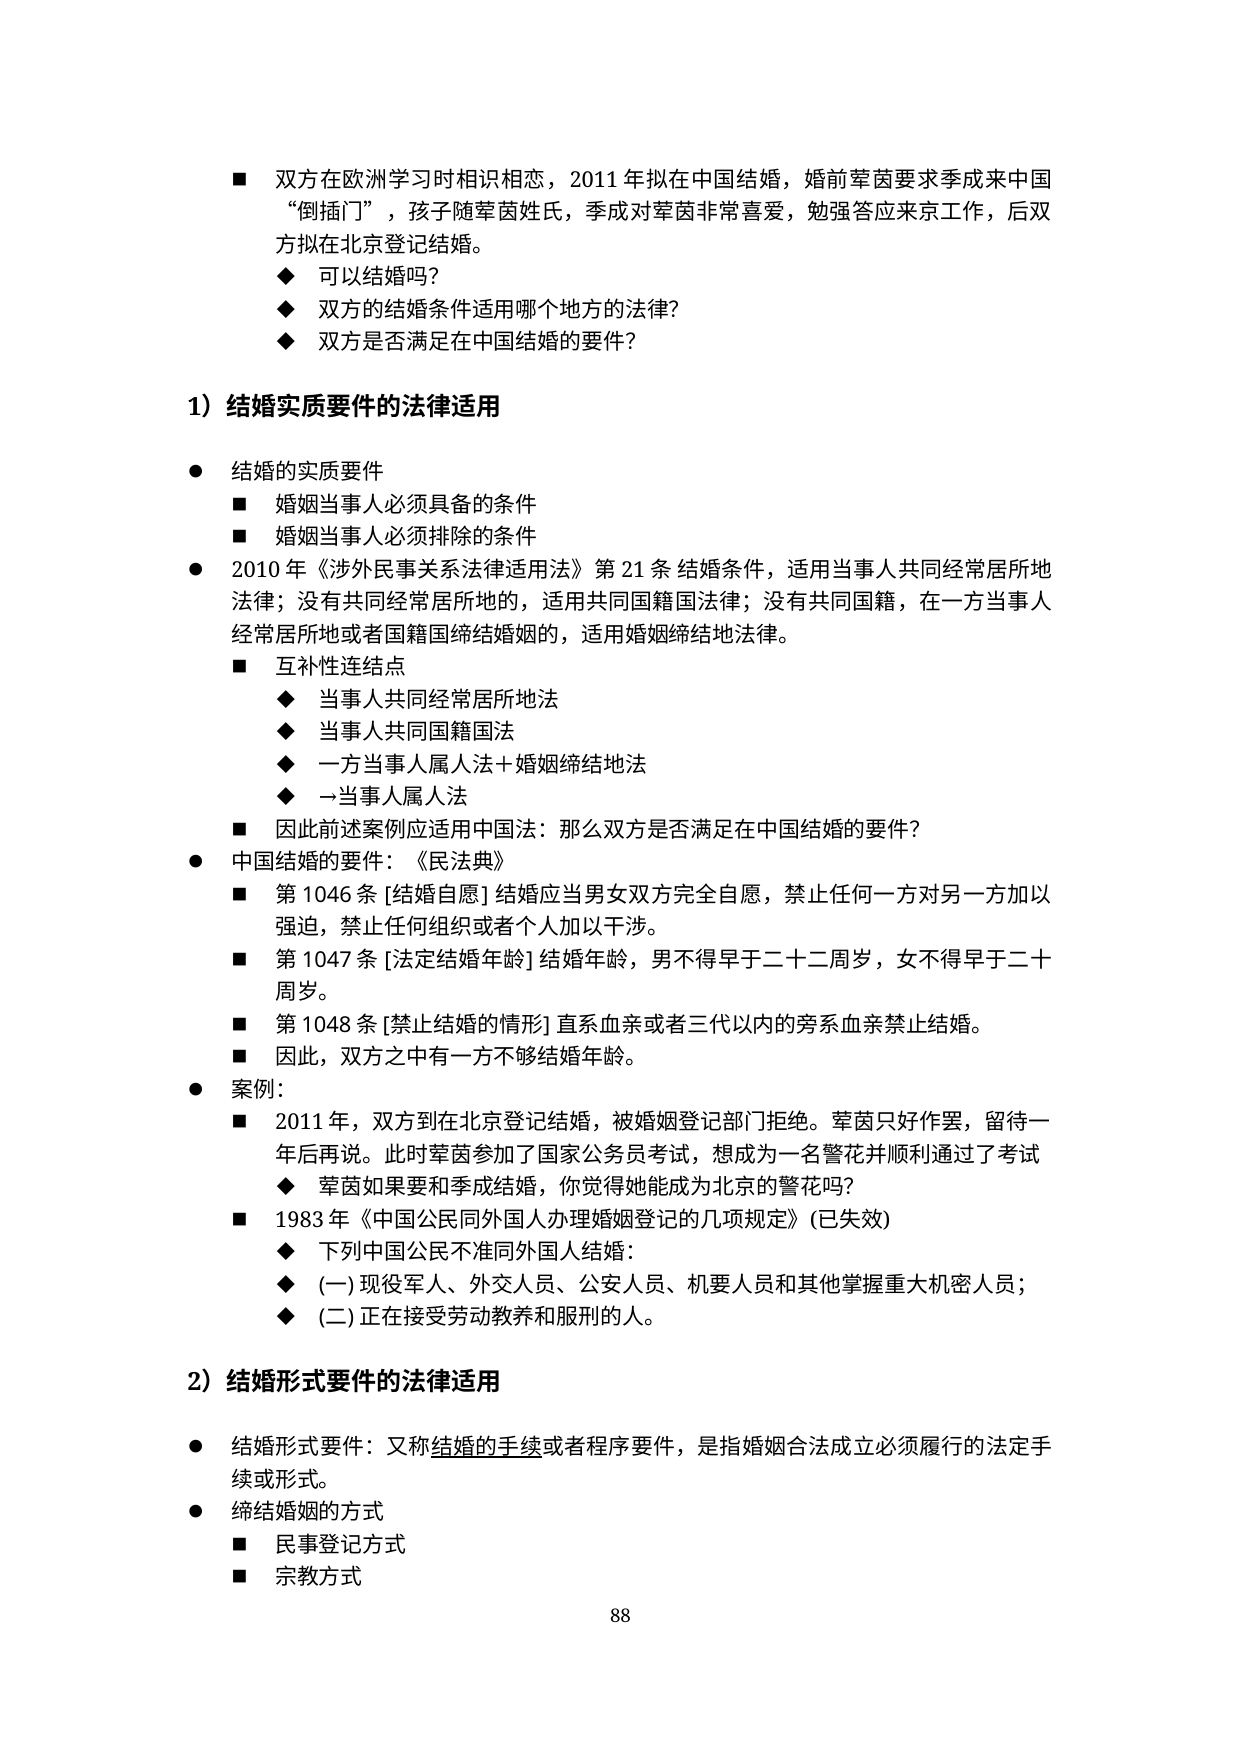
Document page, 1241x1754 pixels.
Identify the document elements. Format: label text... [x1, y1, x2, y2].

list 结婚的实质要件 [187, 454, 1053, 486]
list 双方的结婚条件适用哪个地方的法律？ [275, 291, 1053, 324]
list 一方当事人属人法＋婚姻缔结地法 [275, 746, 1053, 779]
list 第1046条 [结婚自愿] 结婚应当男女双方完全自愿，禁止任何一方对另一方加以强迫，禁止任何组织或者个人加以干涉。 [231, 876, 1053, 941]
list 当事人共同国籍国法 [275, 714, 1053, 746]
list 宗教方式 [231, 1559, 1053, 1591]
list 下列中国公民不准同外国人结婚： [275, 1234, 1053, 1266]
list 互补性连结点 [231, 649, 1053, 681]
list 因此，双方之中有一方不够结婚年龄。 [231, 1039, 1053, 1071]
list 1983年《中国公民同外国人办理婚姻登记的几项规定》(已失效) [231, 1201, 1053, 1234]
list 可以结婚吗？ [275, 259, 1053, 291]
list 民事登记方式 [231, 1526, 1053, 1559]
list 缔结婚姻的方式 [187, 1494, 1053, 1526]
list 婚姻当事人必须排除的条件 [231, 519, 1053, 551]
list →当事人属人法 [275, 779, 1053, 811]
list 2011年，双方到在北京登记结婚，被婚姻登记部门拒绝。荤茵只好作罢，留待一年后再说。此时荤茵参加了国家公务员考试，想成为一名警花并顺利通过了考试 [231, 1104, 1053, 1169]
list 第1048条 [禁止结婚的情形] 直系血亲或者三代以内的旁系血亲禁止结婚。 [231, 1006, 1053, 1039]
list (二) 正在接受劳动教养和服刑的人。 [275, 1299, 1053, 1331]
list 2010年《涉外民事关系法律适用法》第21条 结婚条件，适用当事人共同经常居所地法律；没有共同经常居所地的，适用共同国籍国法律；没有共同国籍，在一方当事人经常居所地或者国籍国缔结婚姻的，适用婚姻缔结地法律。 [187, 551, 1053, 649]
list 荤茵如果要和季成结婚，你觉得她能成为北京的警花吗？ [275, 1169, 1053, 1201]
list 案例： [187, 1071, 1053, 1104]
list 中国结婚的要件：《民法典》 [187, 844, 1053, 876]
list 当事人共同经常居所地法 [275, 681, 1053, 714]
list 双方在欧洲学习时相识相恋，2011年拟在中国结婚，婚前荤茵要求季成来中国“倒插门”，孩子随荤茵姓氏，季成对荤茵非常喜爱，勉强答应来京工作，后双方拟在北京登记结婚。 [231, 161, 1053, 259]
list 结婚形式要件：又称结婚的手续或者程序要件，是指婚姻合法成立必须履行的法定手续或形式。 [187, 1429, 1053, 1494]
subtitle 2）结婚形式要件的法律适用 [187, 1347, 1053, 1412]
list 双方是否满足在中国结婚的要件？ [275, 324, 1053, 356]
subtitle 1）结婚实质要件的法律适用 [187, 372, 1053, 437]
list 因此前述案例应适用中国法：那么双方是否满足在中国结婚的要件？ [231, 811, 1053, 844]
list (一) 现役军人、外交人员、公安人员、机要人员和其他掌握重大机密人员； [275, 1266, 1053, 1299]
list 婚姻当事人必须具备的条件 [231, 486, 1053, 519]
list 第1047条 [法定结婚年龄] 结婚年龄，男不得早于二十二周岁，女不得早于二十周岁。 [231, 941, 1053, 1006]
